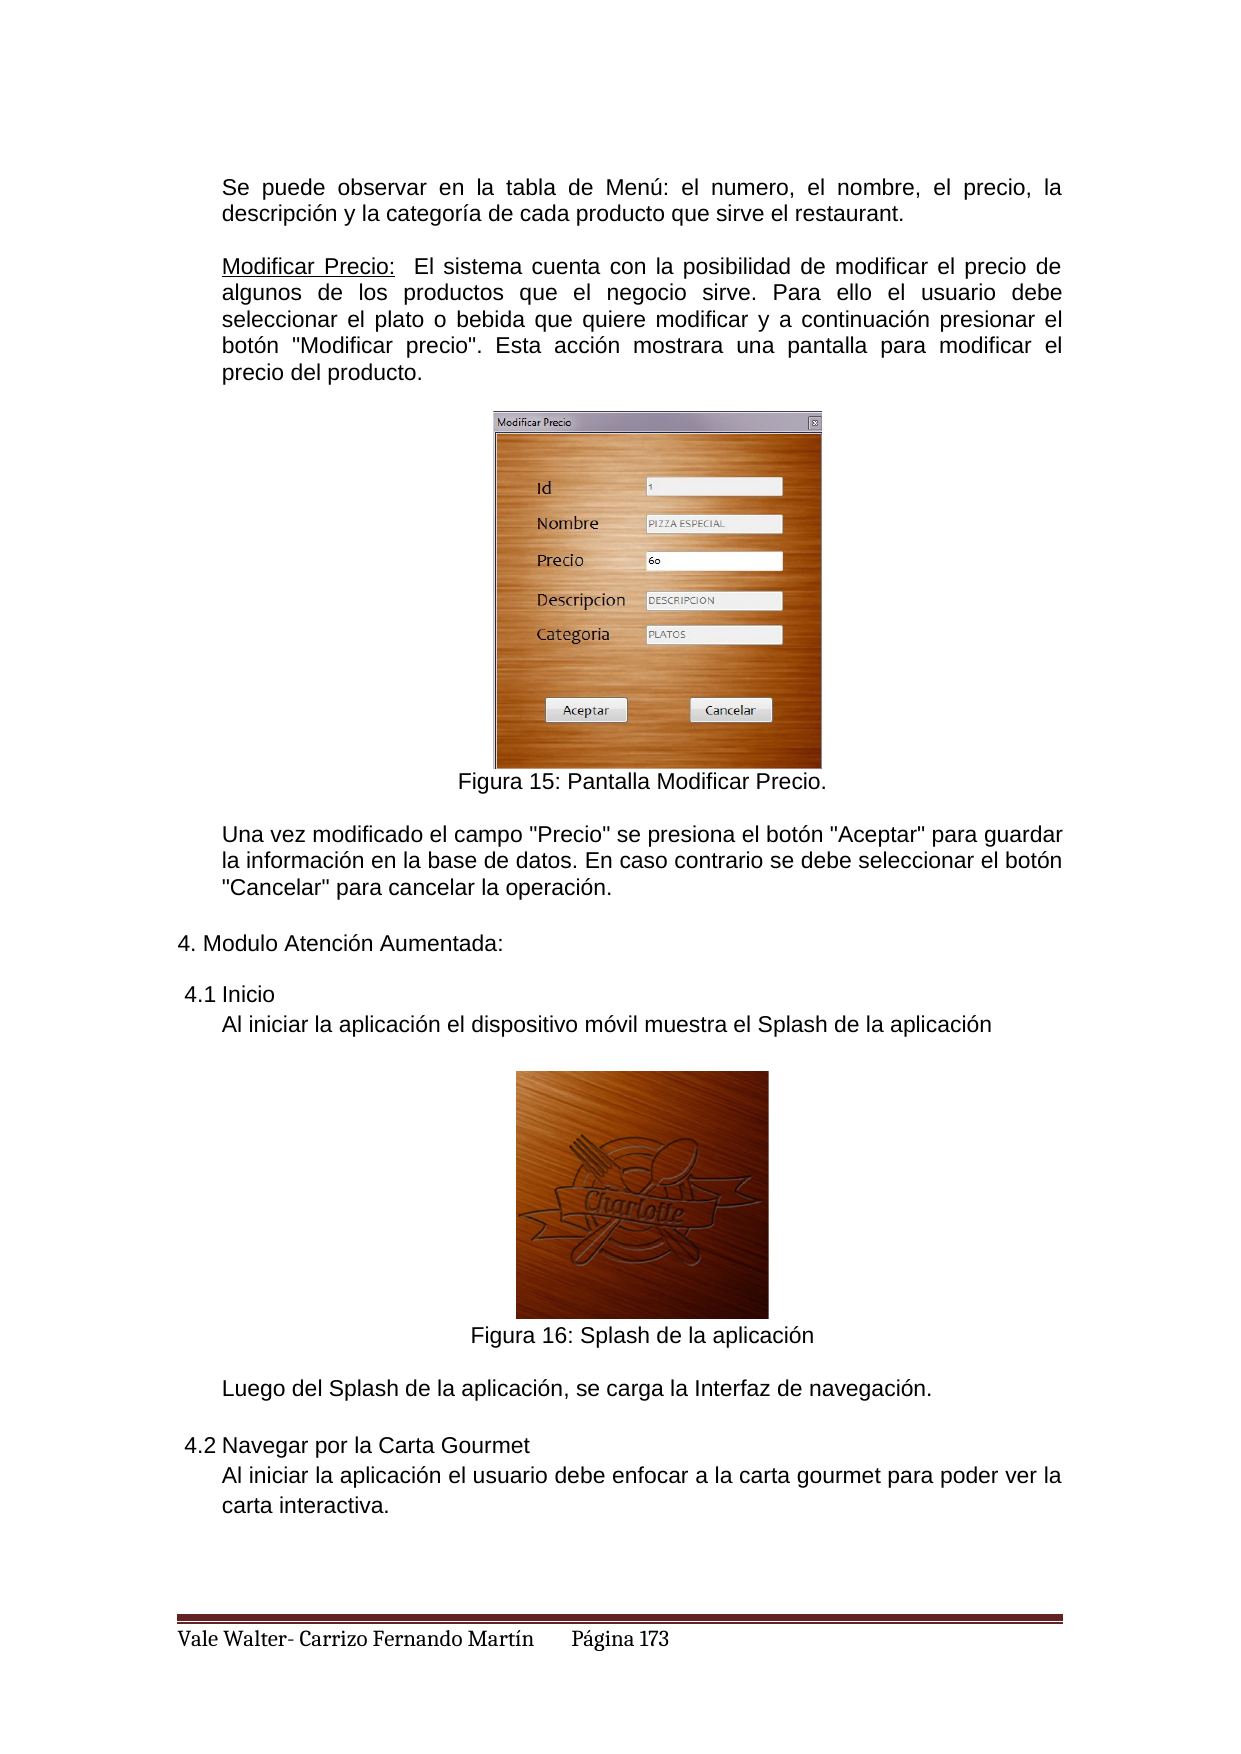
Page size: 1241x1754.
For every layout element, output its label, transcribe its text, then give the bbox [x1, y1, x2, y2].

text Al iniciar la aplicación el usuario debe enfocar a la carta gourmet para poder ver la carta interactiva. [222, 1462, 1063, 1518]
text Una vez modificado el campo "Precio" se presiona el botón "Aceptar" para guardar la información en la base de datos. En caso contrario se debe seleccionar el botón "Cancelar" para cancelar la operación. [222, 821, 1063, 900]
list Inicio [184, 981, 1063, 1007]
text 4. Modulo Atención Aumentada: [177, 930, 1063, 956]
picture [493, 411, 822, 769]
text Figura 15: Pantalla Modificar Precio. [222, 768, 1063, 794]
list Navegar por la Carta Gourmet [184, 1432, 1063, 1458]
picture [516, 1071, 769, 1319]
text Se puede observar en la tabla de Menú: el numero, el nombre, el precio, la descripción y la categoría de cada producto que sirve el restaurant. [222, 174, 1063, 227]
text Al iniciar la aplicación el dispositivo móvil muestra el Splash de la aplicación [222, 1011, 1063, 1038]
text Luego del Splash de la aplicación, se carga la Interfaz de navegación. [222, 1375, 1063, 1401]
text Modificar Precio: El sistema cuenta con la posibilidad de modificar el precio de algunos de los productos que el negocio sirve. Para ello el usuario debe seleccionar el plato o bebida que quiere modificar y a continuación presionar el botón "Modificar precio". Esta acción mostrara una pantalla para modificar el precio del producto. [222, 253, 1063, 385]
text Figura 16: Splash de la aplicación [222, 1322, 1063, 1349]
